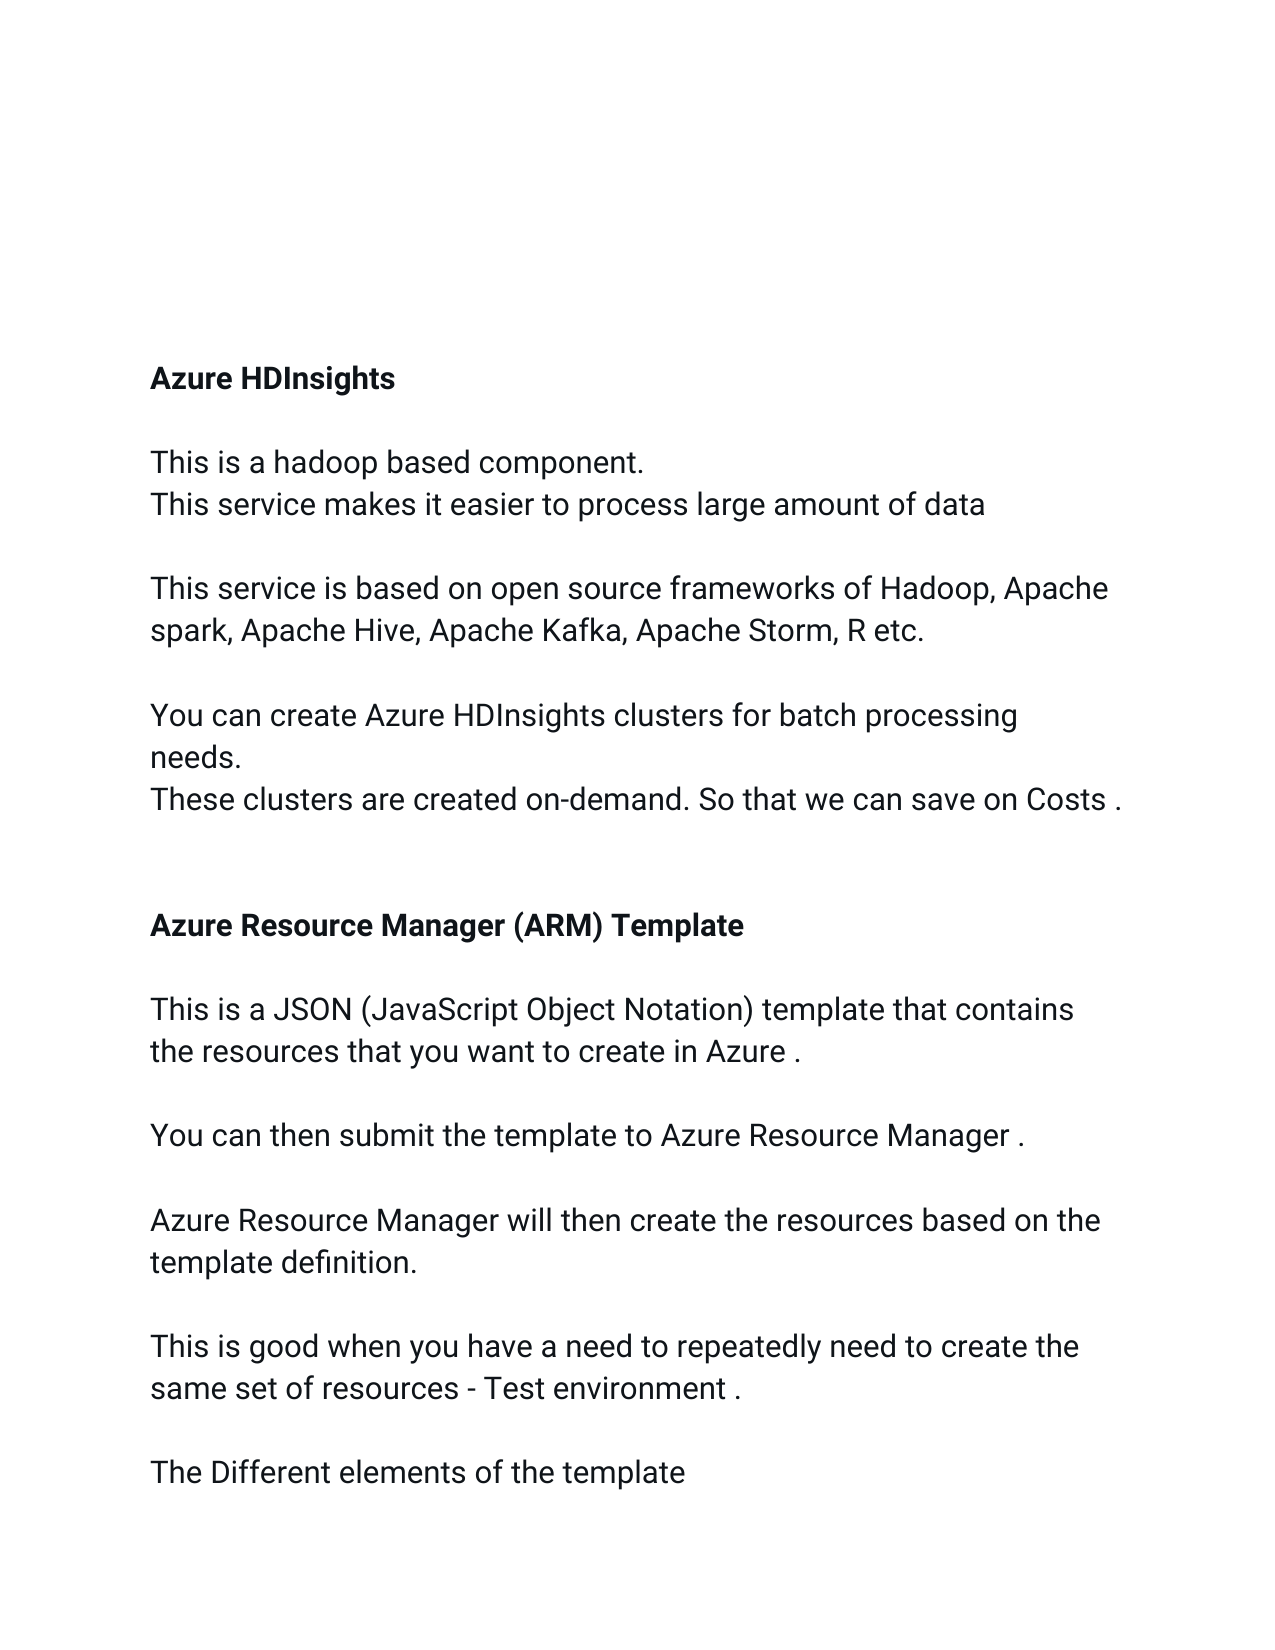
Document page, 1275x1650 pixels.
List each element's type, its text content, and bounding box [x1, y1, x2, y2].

text Azure Resource Manager (ARM) Template [150, 907, 1125, 944]
text This service is based on open source frameworks of Hadoop, Apache spark, Apache Hive, Apache Kafka, Apache Storm, R etc. [150, 571, 1125, 649]
text These clusters are created on-demand. So that we can save on Costs . [150, 781, 1125, 818]
text This service makes it easier to process large amount of data [150, 487, 1125, 523]
text You can create Azure HDInsights clusters for batch processing needs. [150, 697, 1125, 776]
text This is a JSON (JavaScript Object Notation) template that contains the resources that you want to create in Azure . [150, 992, 1125, 1070]
text This is good when you have a need to repeatedly need to create the same set of resources - Test environment . [150, 1328, 1125, 1407]
text This is a hadoop based component. [150, 444, 1125, 481]
text Azure HDInsights [150, 360, 1125, 397]
text Azure Resource Manager will then create the resources based on the template definition. [150, 1202, 1125, 1281]
text You can then submit the template to Azure Resource Manager . [150, 1118, 1125, 1154]
text The Different elements of the template [150, 1454, 1125, 1491]
